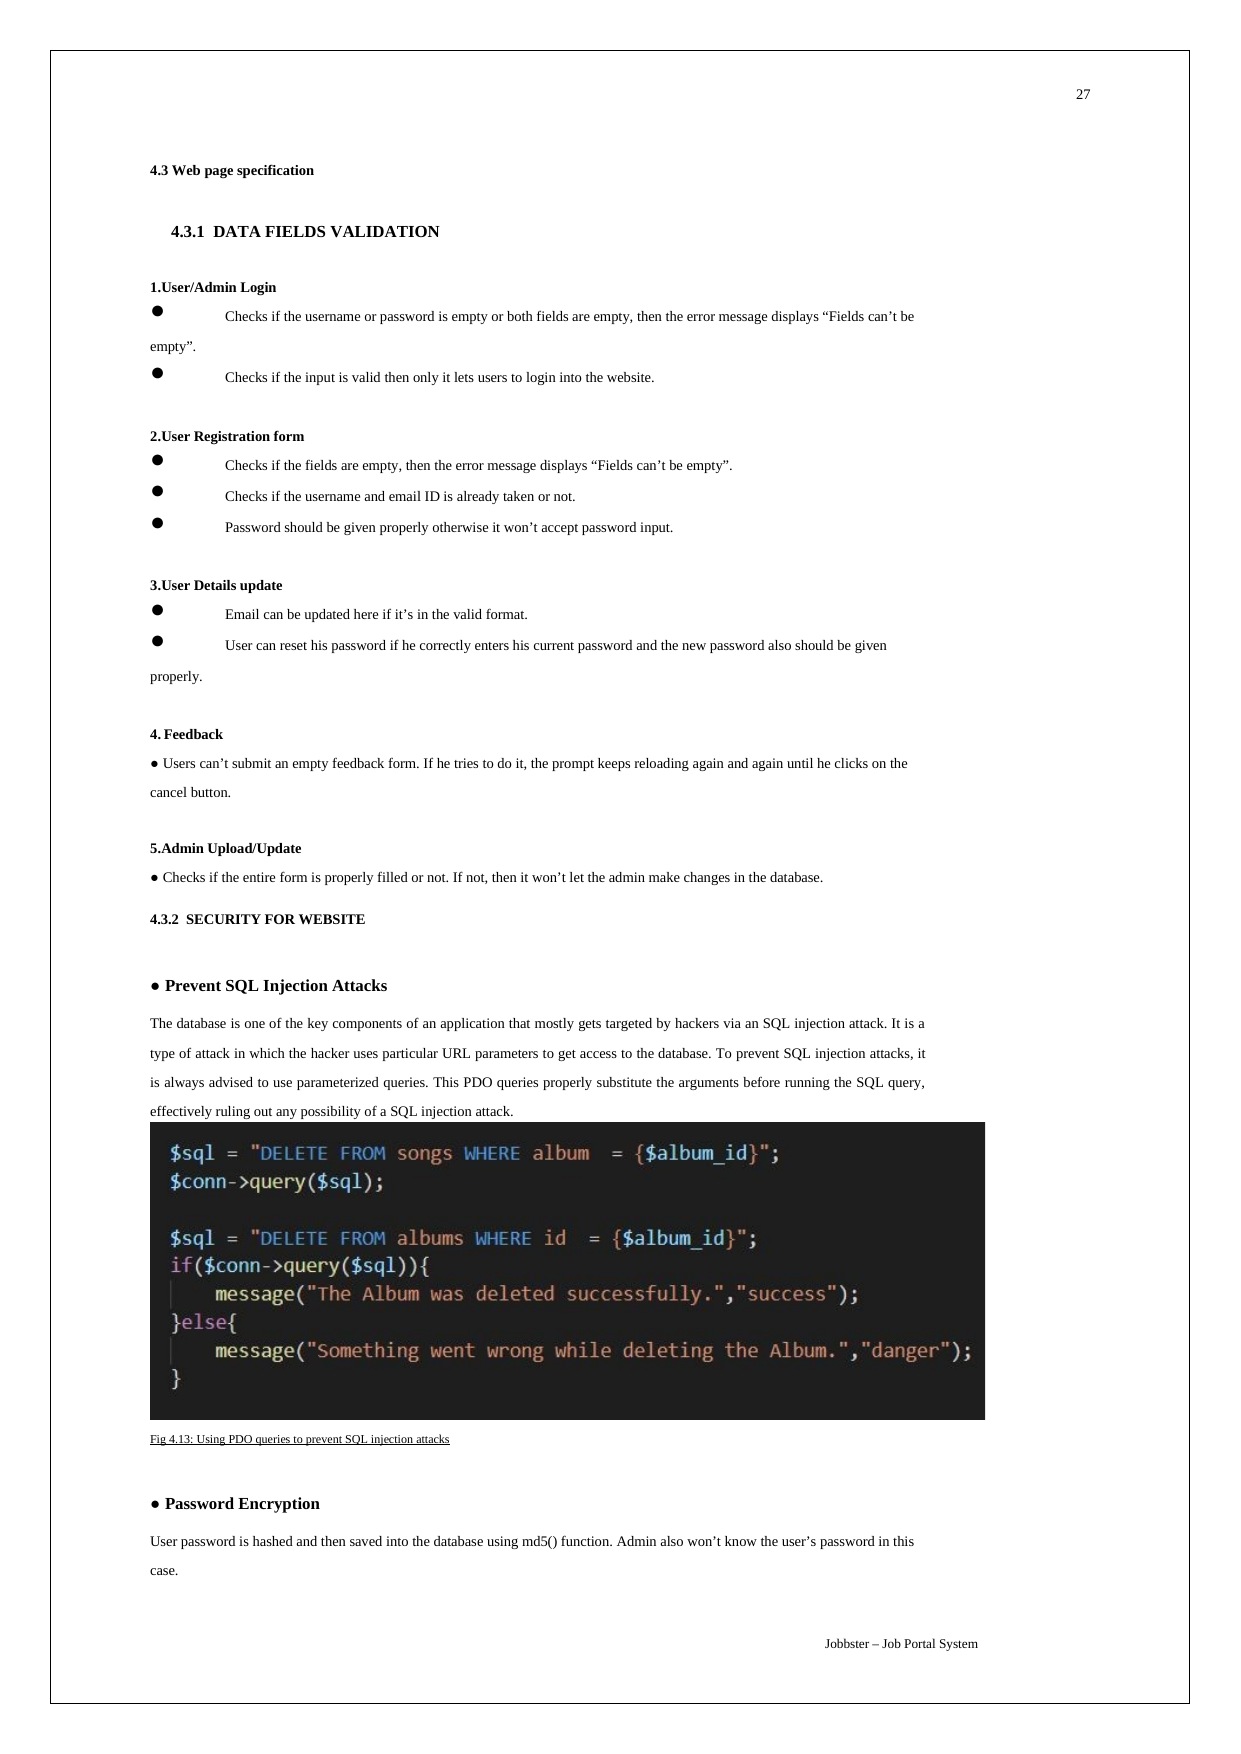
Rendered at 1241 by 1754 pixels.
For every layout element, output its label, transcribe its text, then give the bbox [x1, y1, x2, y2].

subtitle 1. User/Admin Login [150, 266, 1090, 295]
list Checks if the input is valid then only it lets users to login into the website. [150, 357, 922, 386]
list Checks if the username and email ID is already taken or not. [150, 475, 922, 504]
list User can reset his password if he correctly enters his current password and the new password also should be given properly. [150, 625, 922, 684]
list Checks if the username or password is empty or both fields are empty, then the error message displays “Fields can’t be empty”. [150, 296, 922, 355]
subtitle ● Prevent SQL Injection Attacks [150, 961, 1090, 995]
picture [150, 1122, 986, 1420]
subtitle 2. User Registration form [150, 415, 1090, 444]
list Password should be given properly otherwise it won’t accept password input. [150, 506, 922, 535]
text The database is one of the key components of an application that mostly gets targeted by hackers via an SQL injection attack. It is a type of attack in which the hacker uses particular URL parameters to get access to the database. To prevent SQL injection attacks, it is always advised to use parameterized queries. This PDO queries properly substitute the arguments before running the SQL query, effectively ruling out any possibility of a SQL injection attack. [150, 1003, 927, 1120]
subtitle 3. User Details update [150, 565, 1090, 593]
text 4.3 Web page specification [150, 150, 1090, 179]
subtitle 5. Admin Upload/Update [150, 827, 1090, 856]
text User password is hashed and then saved into the database using md5() function. Admin also won’t know the user’s password in this case. [150, 1521, 922, 1579]
text 4.3.2 SECURITY FOR WEBSITE [150, 898, 1090, 927]
text ● Checks if the entire form is properly filled or not. If not, then it won’t let the admin make changes in the database. [150, 857, 922, 885]
text ● Users can’t submit an empty feedback form. If he tries to do it, the prompt keeps reloading again and again until he clicks on the cancel button. [150, 743, 922, 800]
subtitle 4. Feedback [150, 714, 1090, 742]
list Checks if the fields are empty, then the error message displays “Fields can’t be empty”. [150, 444, 922, 473]
subtitle 4.3.1 DATA FIELDS VALIDATION [150, 208, 1090, 241]
subtitle ● Password Encryption [150, 1479, 1090, 1513]
text Fig 4.13: Using PDO queries to prevent SQL injection attacks [150, 1422, 1090, 1446]
list Email can be updated here if it’s in the valid format. [150, 594, 922, 623]
